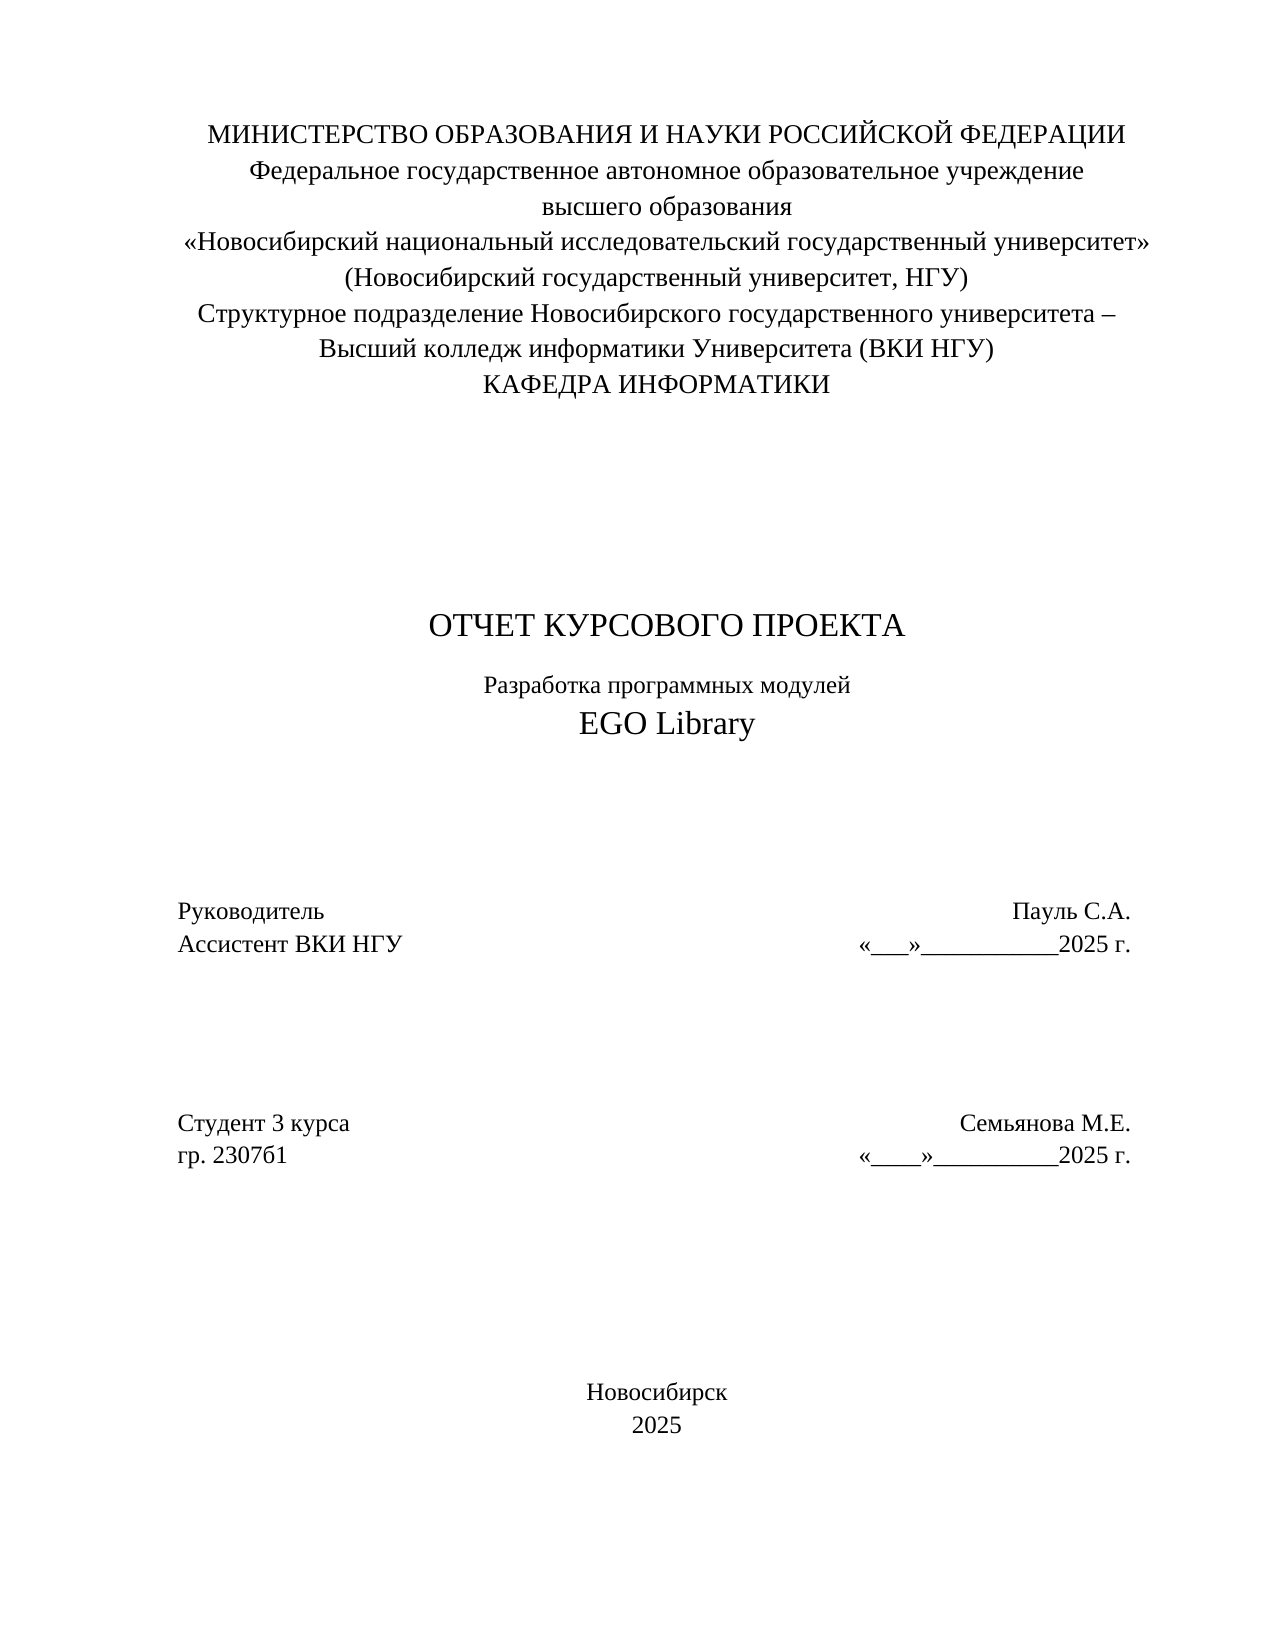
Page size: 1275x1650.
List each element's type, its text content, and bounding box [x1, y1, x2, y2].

text (Новосибирский государственный университет, НГУ) [177, 261, 1136, 292]
text Федеральное государственное автономное образовательное учреждение [177, 154, 1157, 185]
table_cell Семьянова М.Е. «____»__________2025 г. [694, 1108, 1163, 1273]
text Структурное подразделение Новосибирского государственного университета – Высший колледж информатики Университета (ВКИ НГУ) [177, 297, 1136, 364]
text МИНИСТЕРСТВО ОБРАЗОВАНИЯ И НАУКИ РОССИЙСКОЙ ФЕДЕРАЦИИ [177, 118, 1157, 149]
text КАФЕДРА ИНФОРМАТИКИ [177, 368, 1136, 399]
text EGO Library [177, 703, 1157, 838]
table_header Пауль С.А. «___»___________2025 г. [694, 896, 1163, 1108]
text «Новосибирский национальный исследовательский государственный университет» [177, 225, 1157, 256]
text высшего образования [177, 189, 1157, 221]
text 2025 [177, 1410, 1136, 1439]
text Новосибирск [177, 1377, 1136, 1406]
text Разработка программных модулей [177, 670, 1157, 699]
text ОТЧЕТ КУРСОВОГО ПРОЕКТА [177, 571, 1157, 643]
table_header Руководитель Ассистент ВКИ НГУ [166, 896, 694, 1108]
table_cell Студент 3 курса гр. 2307б1 [166, 1108, 694, 1273]
